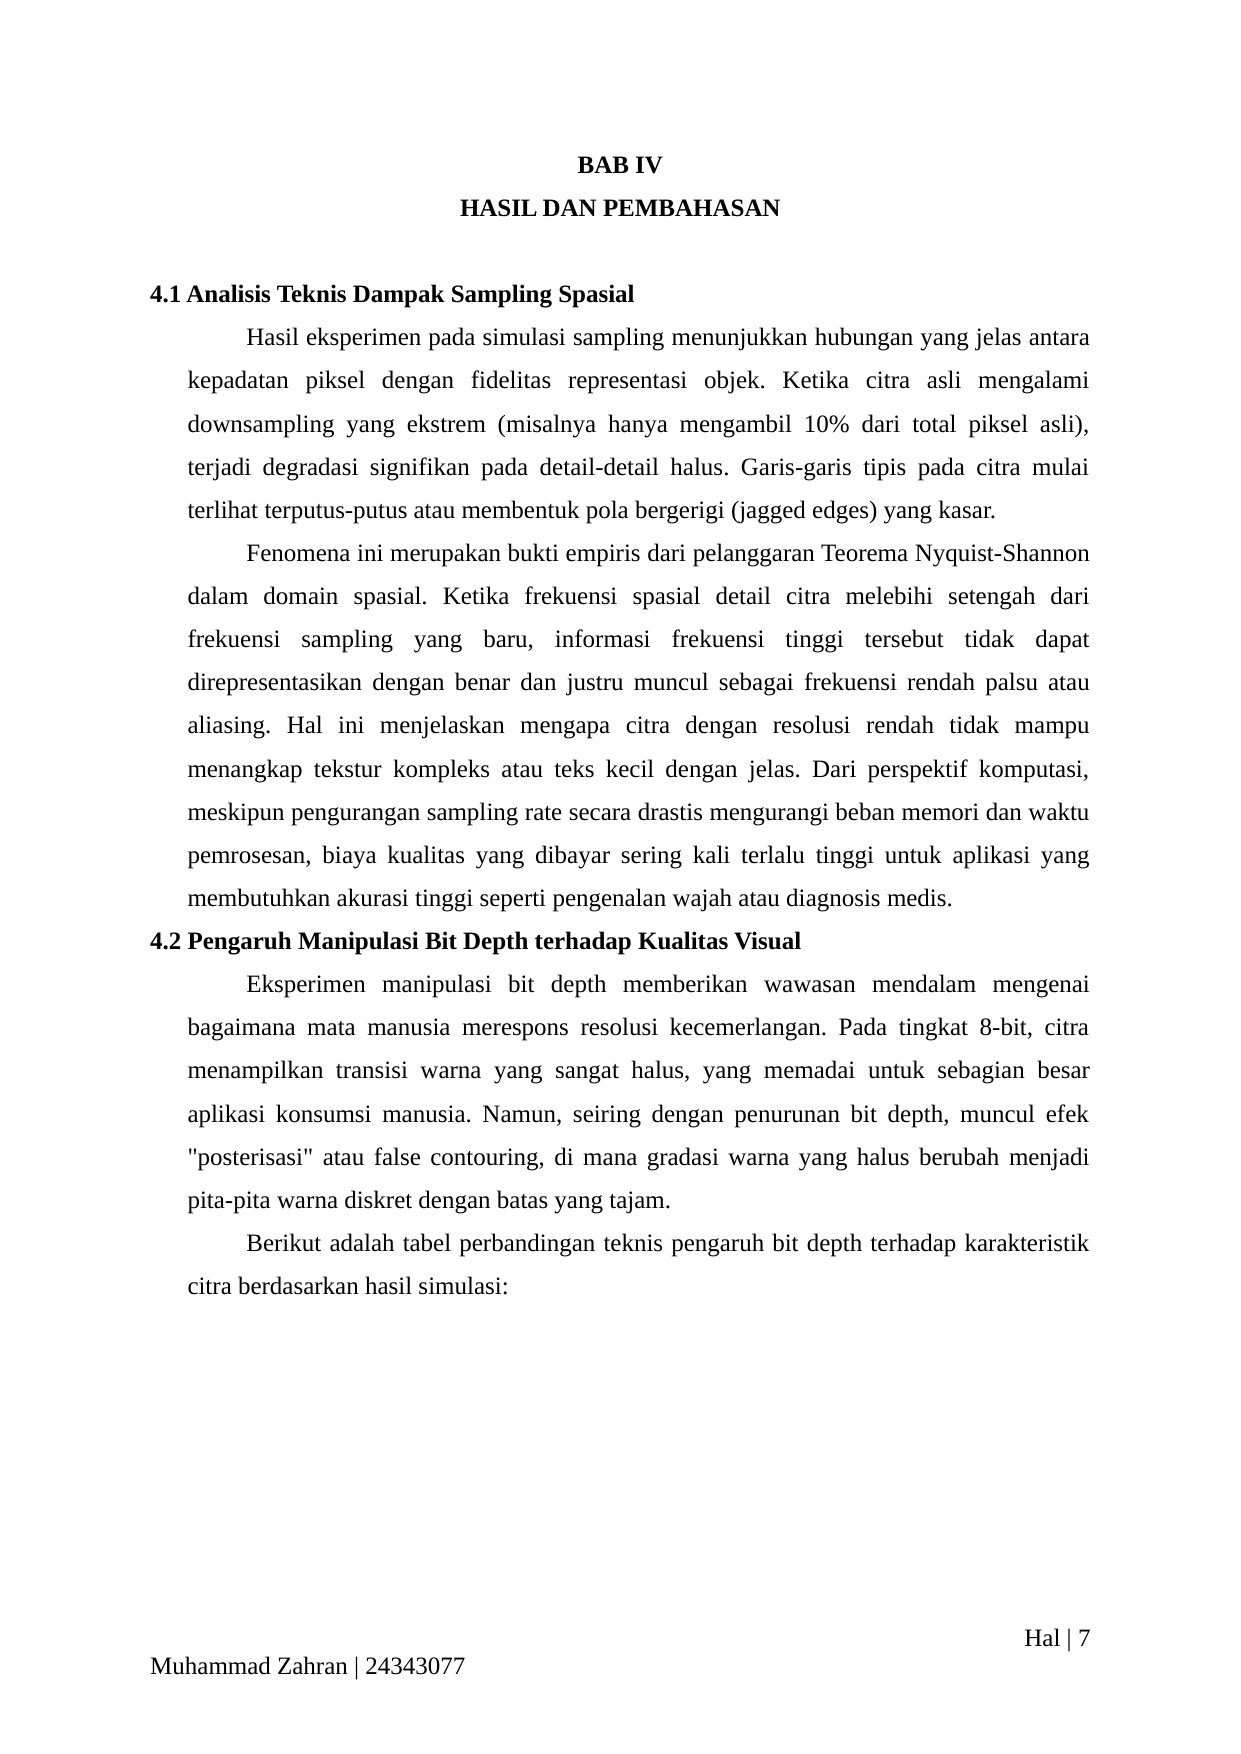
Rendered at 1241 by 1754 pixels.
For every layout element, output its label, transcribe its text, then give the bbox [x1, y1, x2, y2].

text 4.2 Pengaruh Manipulasi Bit Depth terhadap Kualitas Visual [150, 926, 1090, 955]
text 4.1 Analisis Teknis Dampak Sampling Spasial [150, 279, 1090, 308]
text Berikut adalah tabel perbandingan teknis pengaruh bit depth terhadap karakteristik citra berdasarkan hasil simulasi: [187, 1228, 1090, 1300]
text HASIL DAN PEMBAHASAN [150, 193, 1090, 222]
text BAB IV [150, 150, 1090, 179]
text Fenomena ini merupakan bukti empiris dari pelanggaran Teorema Nyquist-Shannon dalam domain spasial. Ketika frekuensi spasial detail citra melebihi setengah dari frekuensi sampling yang baru, informasi frekuensi tinggi tersebut tidak dapat direpresentasikan dengan benar dan justru muncul sebagai frekuensi rendah palsu atau aliasing. Hal ini menjelaskan mengapa citra dengan resolusi rendah tidak mampu menangkap tekstur kompleks atau teks kecil dengan jelas. Dari perspektif komputasi, meskipun pengurangan sampling rate secara drastis mengurangi beban memori dan waktu pemrosesan, biaya kualitas yang dibayar sering kali terlalu tinggi untuk aplikasi yang membutuhkan akurasi tinggi seperti pengenalan wajah atau diagnosis medis. [187, 538, 1090, 912]
text Hasil eksperimen pada simulasi sampling menunjukkan hubungan yang jelas antara kepadatan piksel dengan fidelitas representasi objek. Ketika citra asli mengalami downsampling yang ekstrem (misalnya hanya mengambil 10% dari total piksel asli), terjadi degradasi signifikan pada detail-detail halus. Garis-garis tipis pada citra mulai terlihat terputus-putus atau membentuk pola bergerigi (jagged edges) yang kasar. [187, 322, 1090, 524]
text Eksperimen manipulasi bit depth memberikan wawasan mendalam mengenai bagaimana mata manusia merespons resolusi kecemerlangan. Pada tingkat 8-bit, citra menampilkan transisi warna yang sangat halus, yang memadai untuk sebagian besar aplikasi konsumsi manusia. Namun, seiring dengan penurunan bit depth, muncul efek "posterisasi" atau false contouring, di mana gradasi warna yang halus berubah menjadi pita-pita warna diskret dengan batas yang tajam. [187, 969, 1090, 1214]
